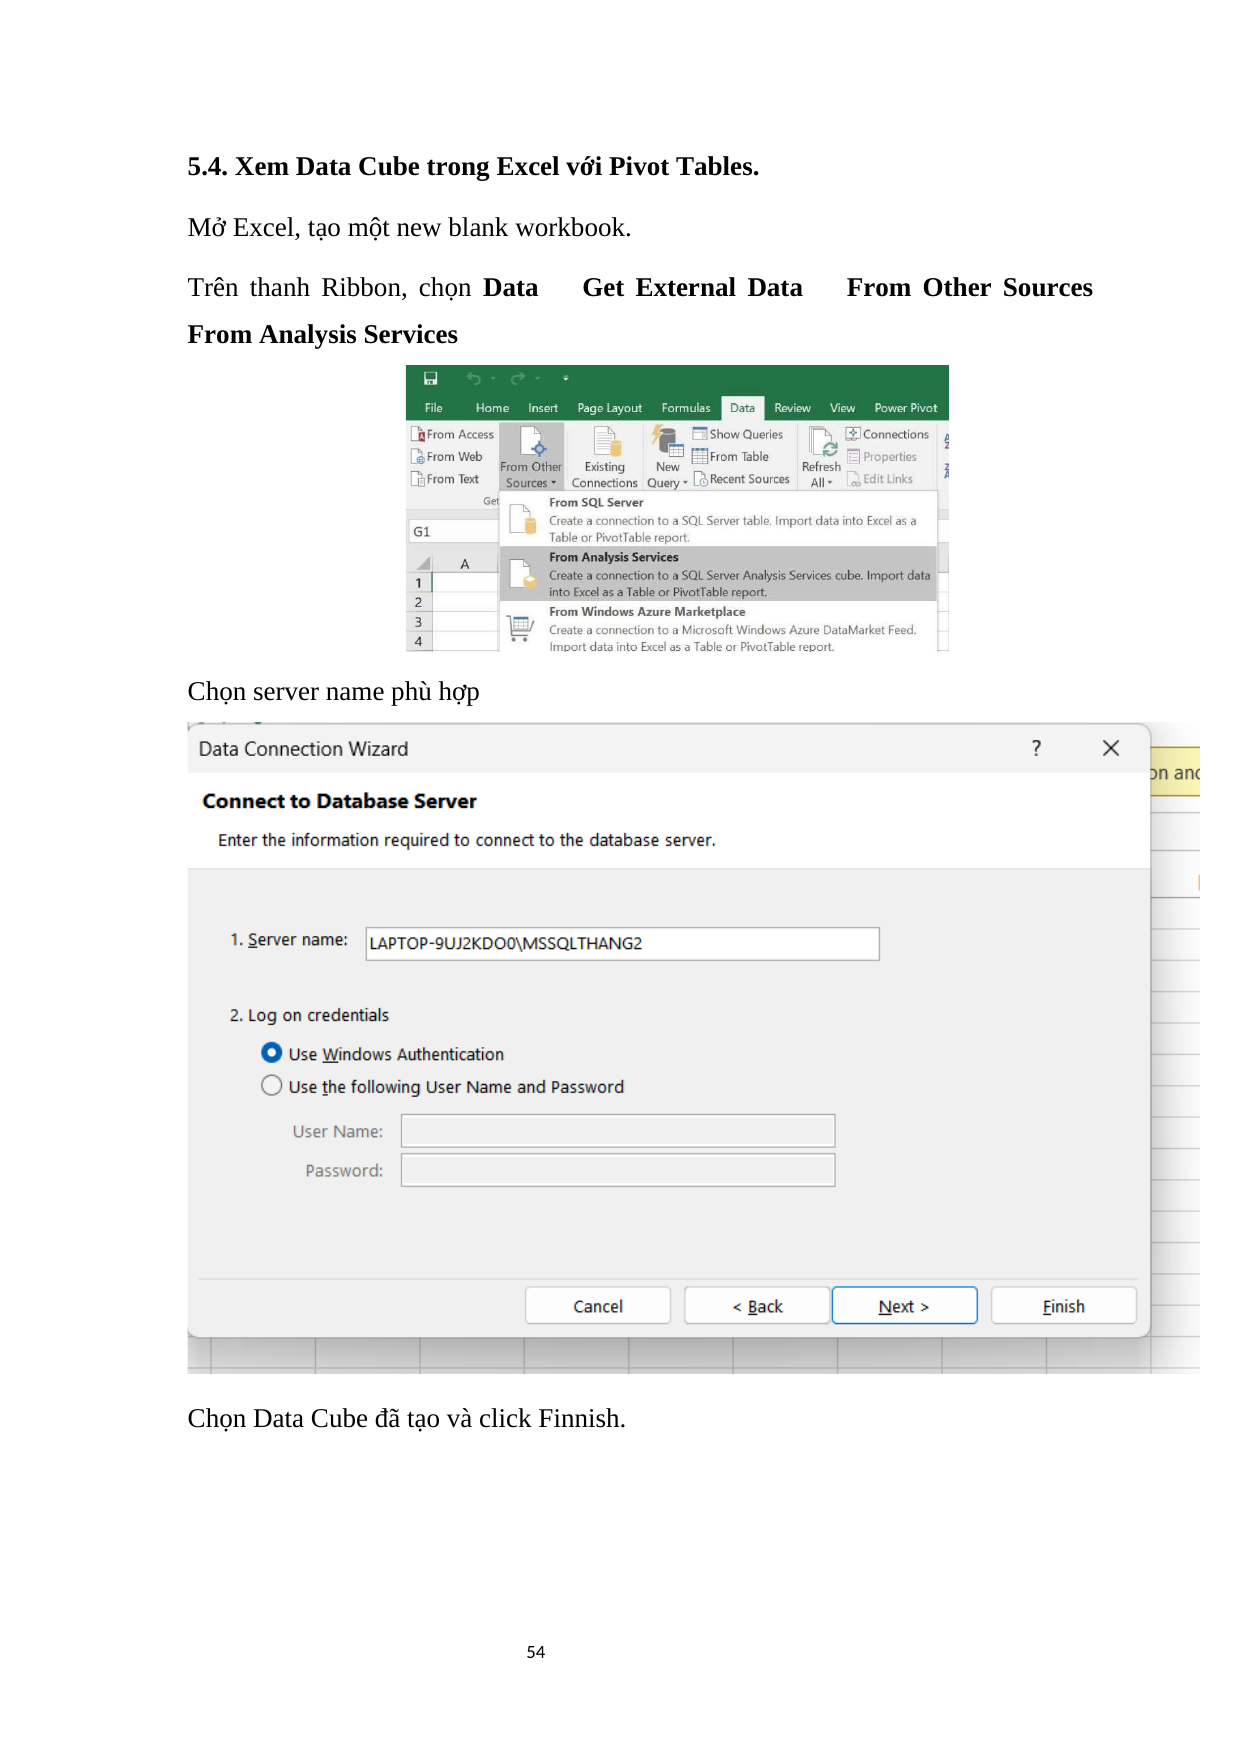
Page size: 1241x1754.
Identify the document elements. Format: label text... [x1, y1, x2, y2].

picture [187, 722, 1200, 1374]
text Chọn server name phù hợp [187, 675, 1165, 707]
text Trên thanh Ribbon, chọn Data  Get External Data  From Other Sources  From Analysis Services [187, 272, 1126, 349]
text 5.4. Xem Data Cube trong Excel với Pivot Tables. [187, 150, 1165, 181]
text Chọn Data Cube đã tạo và click Finnish. [187, 1402, 1165, 1434]
picture [405, 365, 949, 652]
text Mở Excel, tạo một new blank workbook. [187, 211, 1165, 242]
